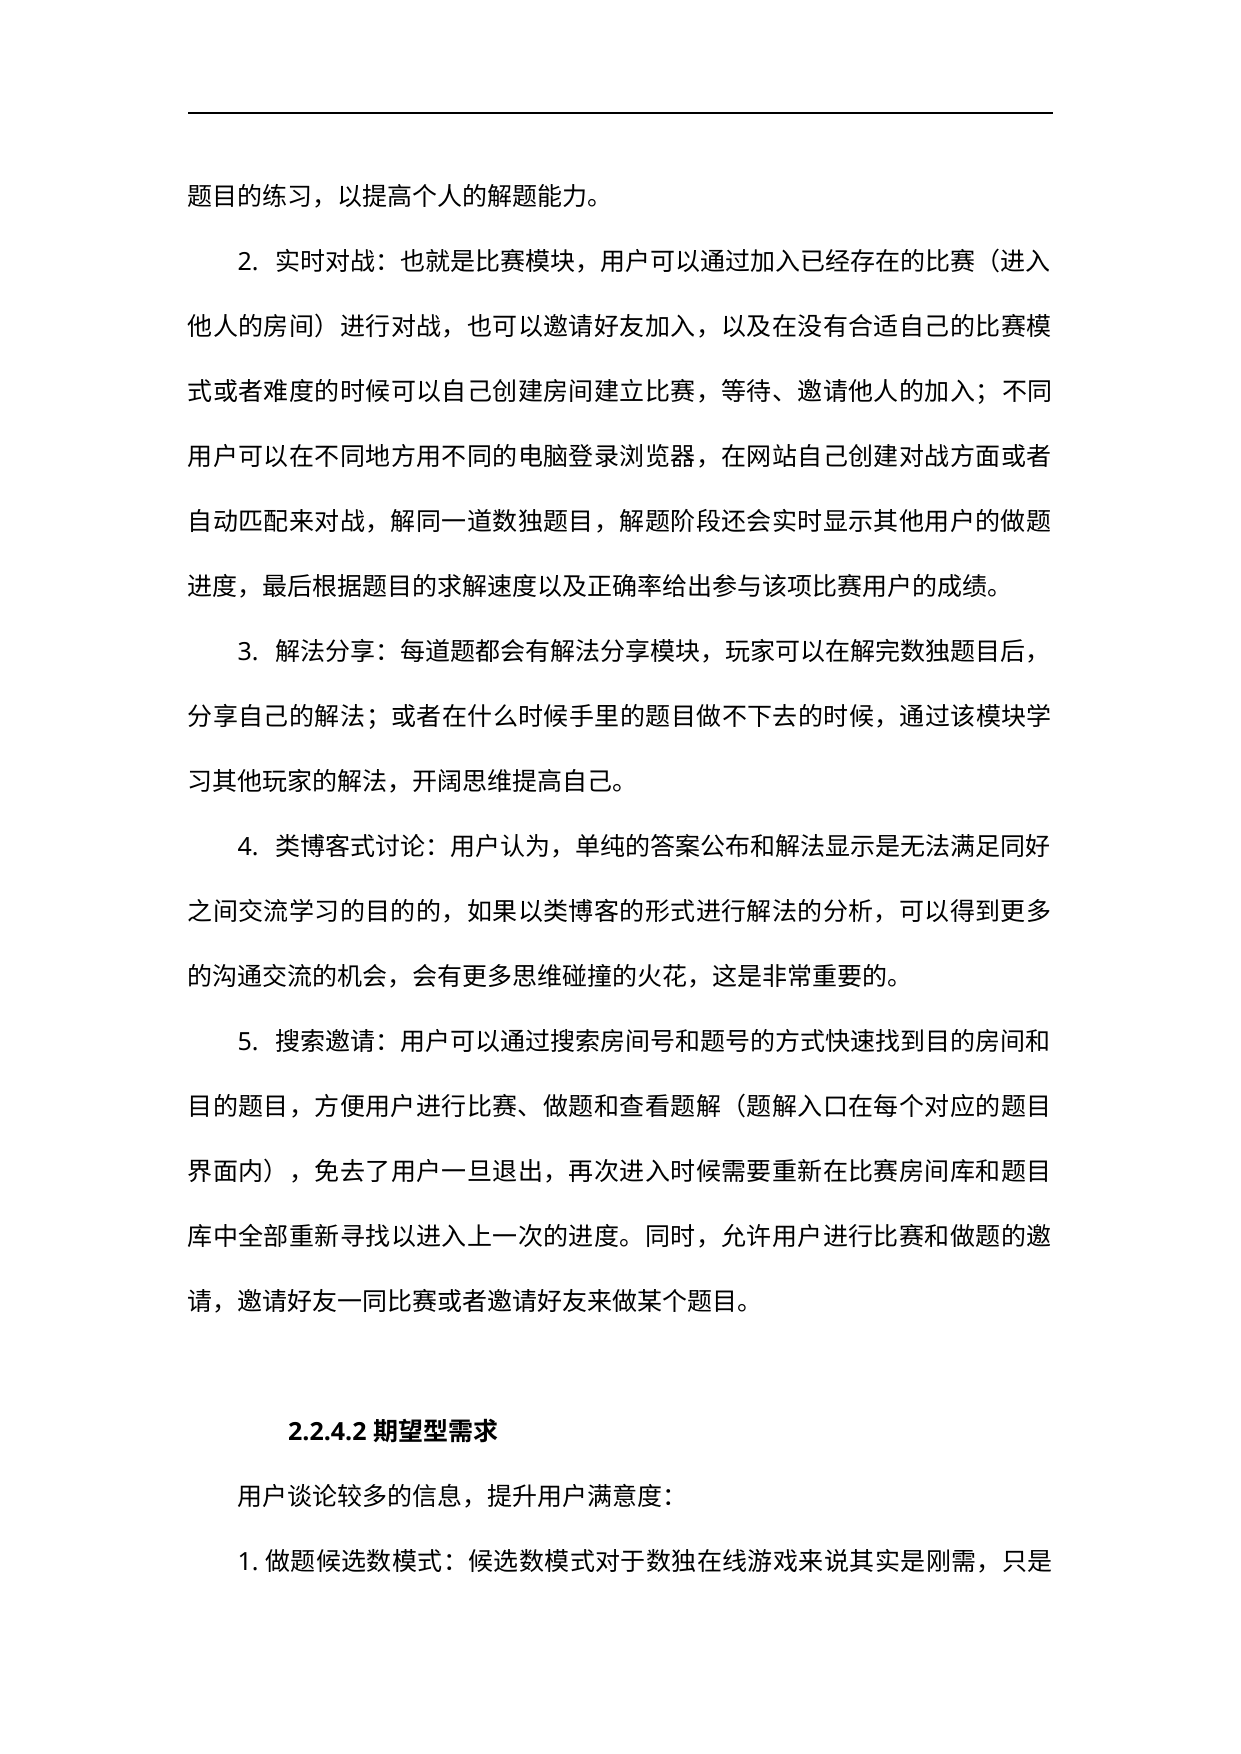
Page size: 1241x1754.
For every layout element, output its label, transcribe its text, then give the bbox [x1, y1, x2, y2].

list 用户谈论较多的信息，提升用户满意度： [187, 1462, 1053, 1527]
list 类博客式讨论：用户认为，单纯的答案公布和解法显示是无法满足同好之间交流学习的目的的，如果以类博客的形式进行解法的分析，可以得到更多的沟通交流的机会，会有更多思维碰撞的火花，这是非常重要的。 [187, 812, 1053, 1007]
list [187, 162, 1053, 227]
list 2.2.4.2 期望型需求 [187, 1397, 1053, 1462]
list 搜索邀请：用户可以通过搜索房间号和题号的方式快速找到目的房间和目的题目，方便用户进行比赛、做题和查看题解（题解入口在每个对应的题目界面内），免去了用户一旦退出，再次进入时候需要重新在比赛房间库和题目库中全部重新寻找以进入上一次的进度。同时，允许用户进行比赛和做题的邀请，邀请好友一同比赛或者邀请好友来做某个题目。 [187, 1007, 1053, 1332]
list 解法分享：每道题都会有解法分享模块，玩家可以在解完数独题目后，分享自己的解法；或者在什么时候手里的题目做不下去的时候，通过该模块学习其他玩家的解法，开阔思维提高自己。 [187, 617, 1053, 812]
list 实时对战：也就是比赛模块，用户可以通过加入已经存在的比赛（进入他人的房间）进行对战，也可以邀请好友加入，以及在没有合适自己的比赛模式或者难度的时候可以自己创建房间建立比赛，等待、邀请他人的加入；不同用户可以在不同地方用不同的电脑登录浏览器，在网站自己创建对战方面或者自动匹配来对战，解同一道数独题目，解题阶段还会实时显示其他用户的做题进度，最后根据题目的求解速度以及正确率给出参与该项比赛用户的成绩。 [187, 227, 1053, 617]
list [187, 1527, 1053, 1592]
